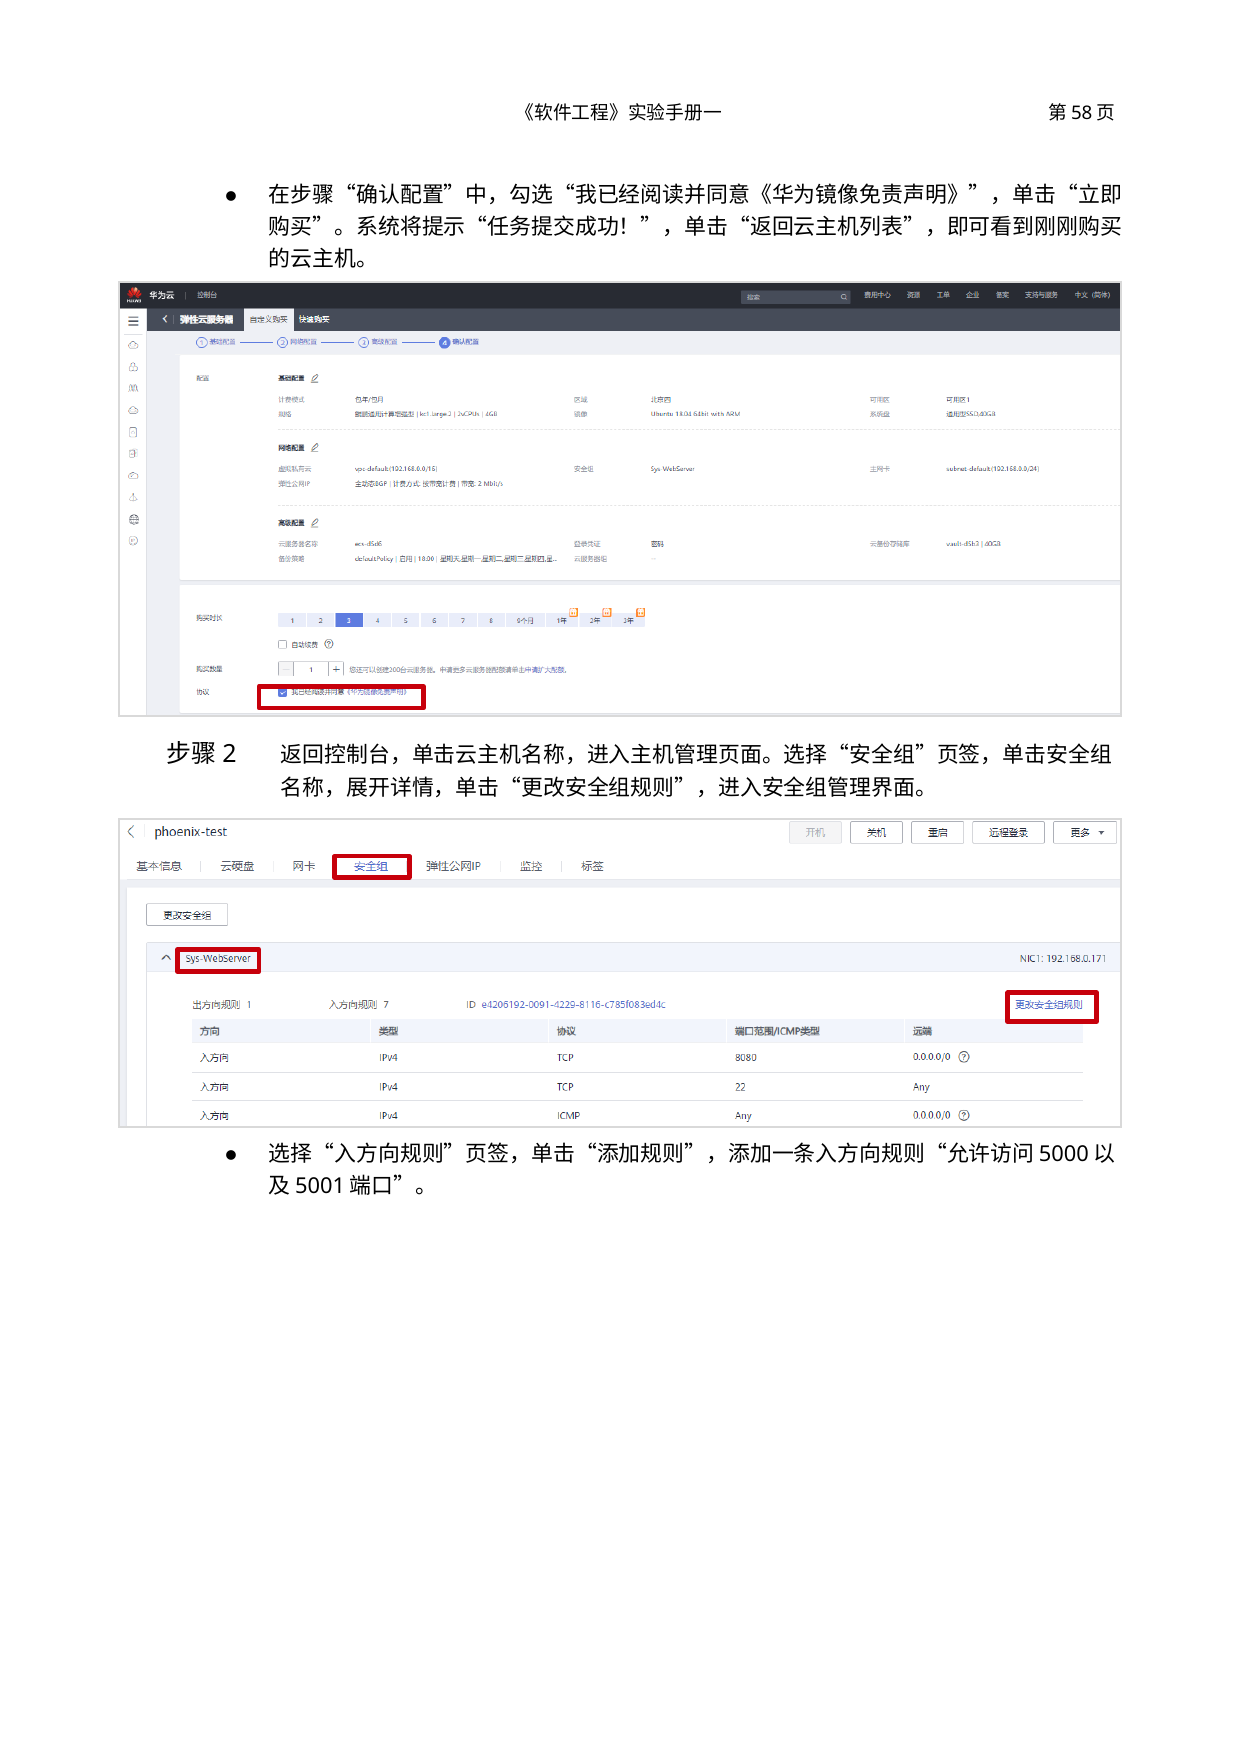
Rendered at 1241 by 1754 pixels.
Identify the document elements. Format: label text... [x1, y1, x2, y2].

text 选择“入方向规则”页签，单击“添加规则”，添加一条入方向规则“允许访问5000以及5001端口”。 [224, 1136, 1122, 1199]
text 在步骤“确认配置”中，勾选“我已经阅读并同意《华为镜像免责声明》”，单击“立即购买”。系统将提示“任务提交成功！”，单击“返回云主机列表”，即可看到刚刚购买的云主机。 [224, 177, 1122, 272]
picture [120, 820, 1120, 1126]
text 返回控制台，单击云主机名称，进入主机管理页面。选择“安全组”页签，单击安全组名称，展开详情，单击“更改安全组规则”，进入安全组管理界面。 [236, 734, 1122, 802]
picture [120, 283, 1120, 715]
